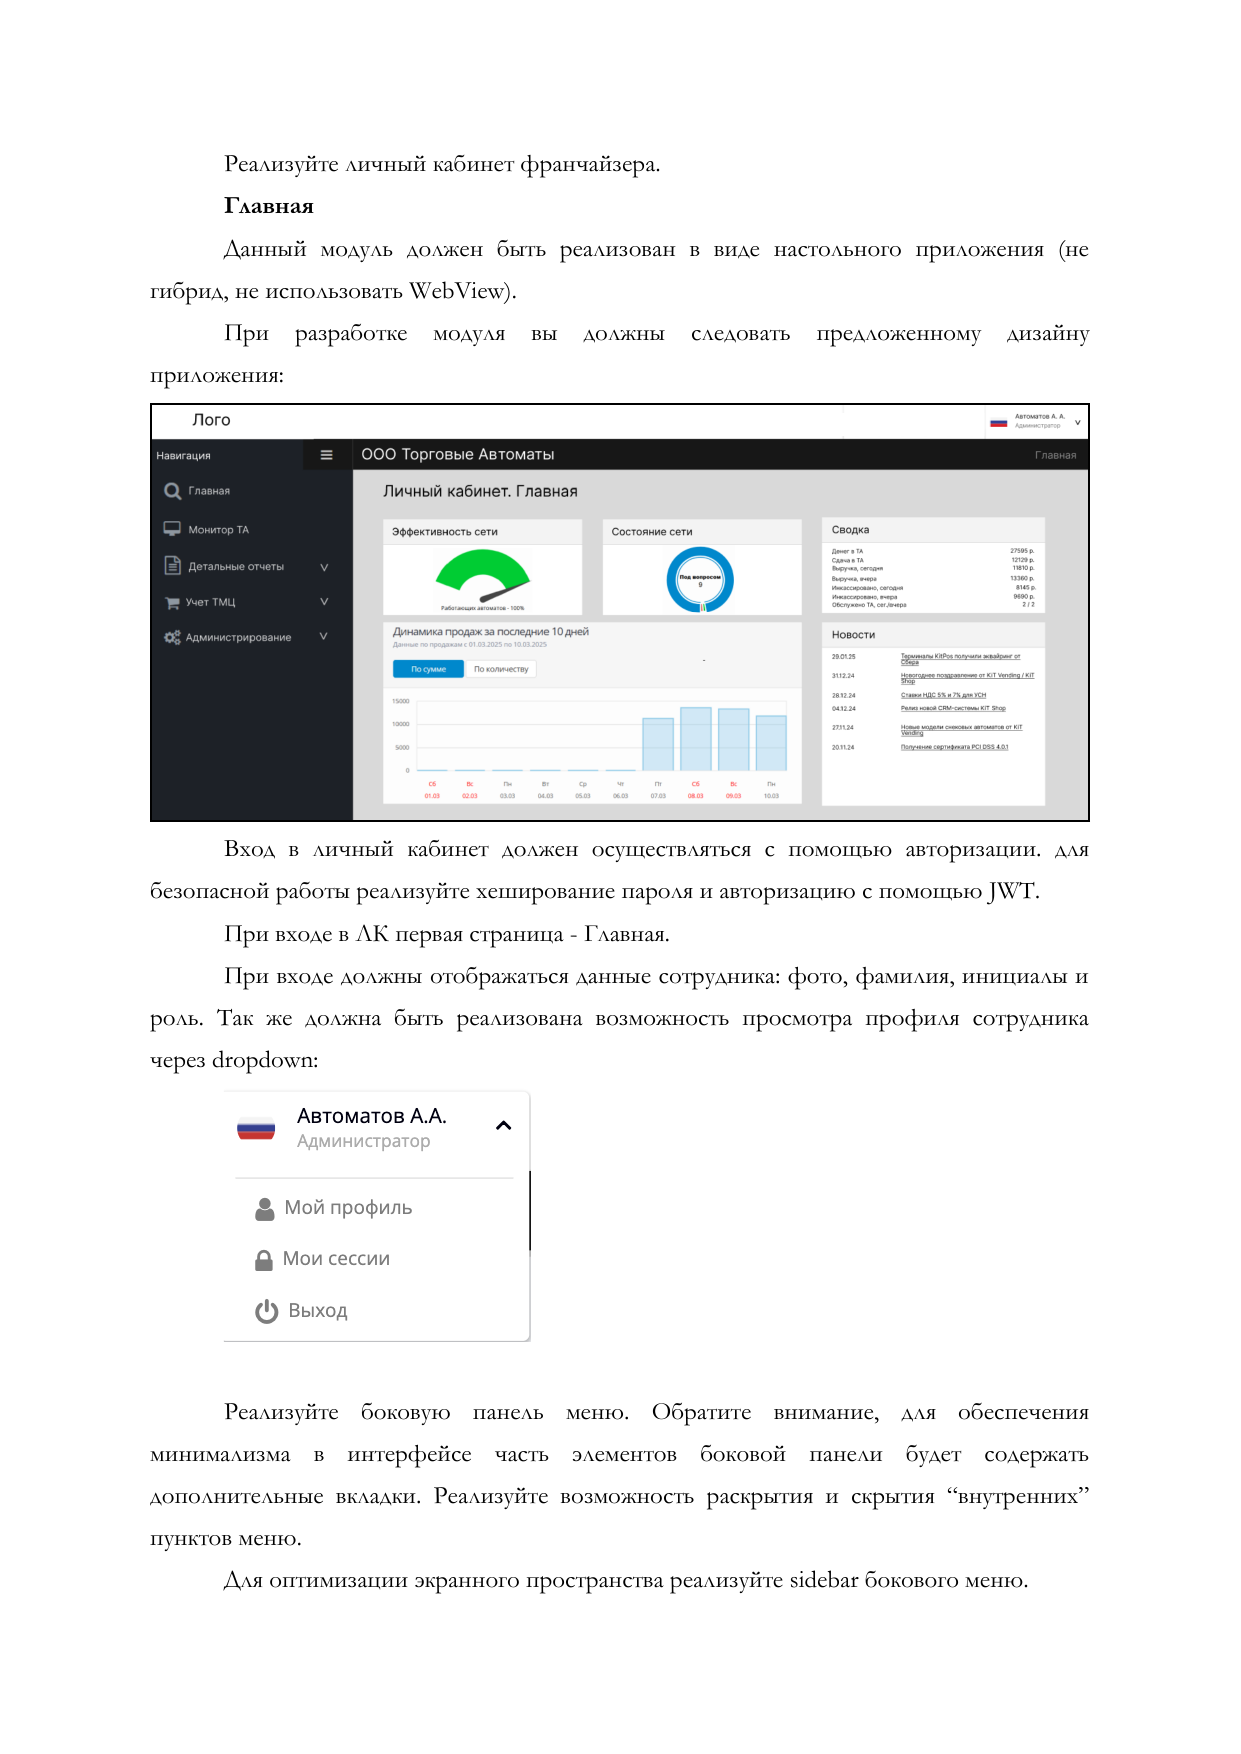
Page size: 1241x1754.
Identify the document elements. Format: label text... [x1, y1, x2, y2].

text Главная [150, 192, 1090, 220]
picture [152, 405, 1088, 820]
text При входе в ЛК первая страница - Главная. [150, 919, 1090, 947]
picture [223, 1088, 531, 1342]
text Вход в личный кабинет должен осуществляться с помощью авторизации. для безопасной работы реализуйте хеширование пароля и авторизацию с помощью JWT. [150, 835, 1090, 905]
text Данный модуль должен быть реализован в виде настольного приложения (не гибрид, не использовать WebView). [150, 234, 1090, 305]
text При входе должны отображаться данные сотрудника: фото, фамилия, инициалы и роль. Так же должна быть реализована возможность просмотра профиля сотрудника через dropdown: [150, 962, 1090, 1074]
text Реализуйте личный кабинет франчайзера. [150, 150, 1090, 178]
text Реализуйте боковую панель меню. Обратите внимание, для обеспечения минимализма в интерфейсе часть элементов боковой панели будет содержать дополнительные вкладки. Реализуйте возможность раскрытия и скрытия “внутренних” пунктов меню. [150, 1397, 1090, 1552]
text При разработке модуля вы должны следовать предложенному дизайну приложения: [150, 319, 1090, 389]
text Для оптимизации экранного пространства реализуйте sidebar бокового меню. [150, 1566, 1090, 1594]
